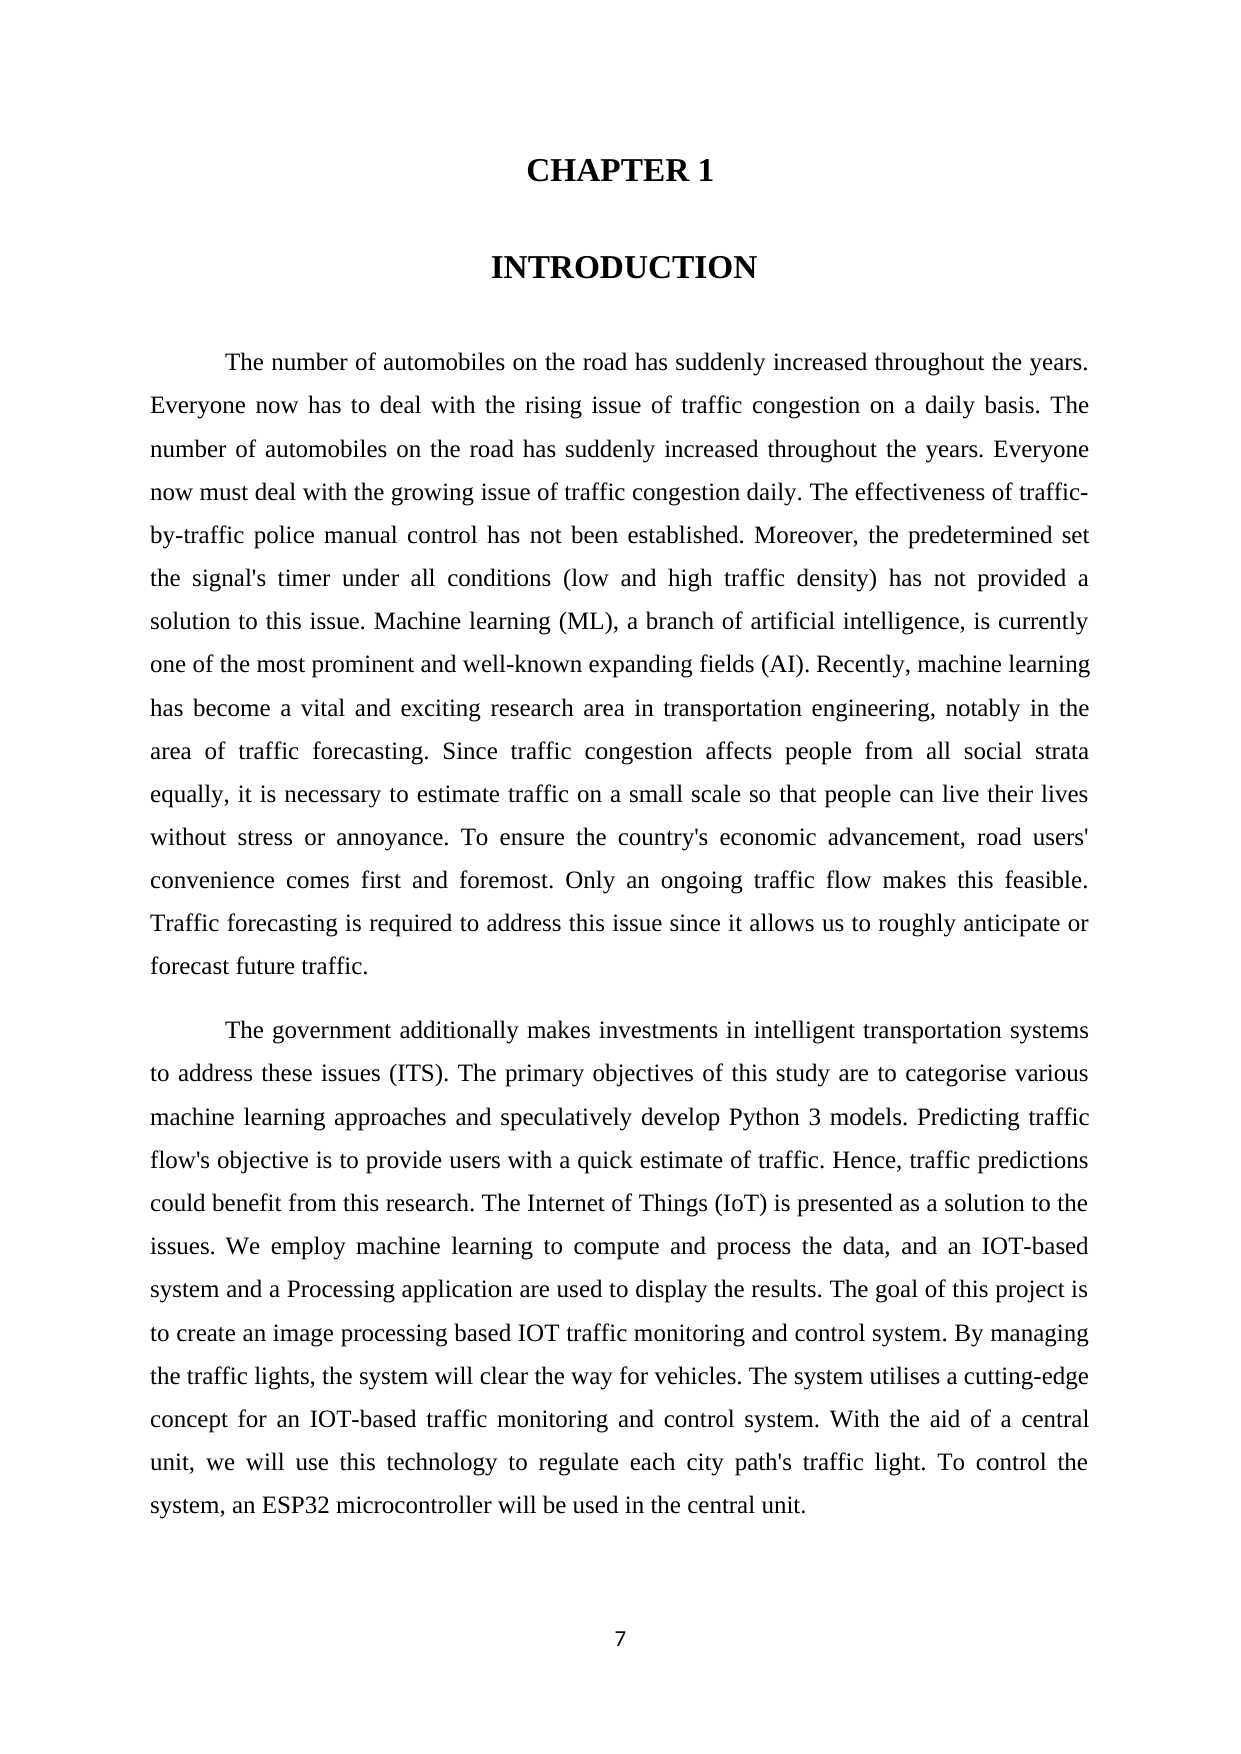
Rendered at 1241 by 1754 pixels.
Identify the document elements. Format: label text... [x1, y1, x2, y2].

text CHAPTER 1 [150, 150, 1090, 188]
text INTRODUCTION [150, 247, 1090, 286]
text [150, 1015, 1090, 1519]
text The number of automobiles on the road has suddenly increased throughout the years. Everyone now has to deal with the rising issue of traffic congestion on a daily basis. The number of automobiles on the road has suddenly increased throughout the years. Everyone now must deal with the growing issue of traffic congestion daily. The effectiveness of traffic-by-traffic police manual control has not been established. Moreover, the predetermined set the signal's timer under all conditions (low and high traffic density) has not provided a solution to this issue. Machine learning (ML), a branch of artificial intelligence, is currently one of the most prominent and well-known expanding fields (AI). Recently, machine learning has become a vital and exciting research area in transportation engineering, notably in the area of traffic forecasting. Since traffic congestion affects people from all social strata equally, it is necessary to estimate traffic on a small scale so that people can live their lives without stress or annoyance. To ensure the country's economic advancement, road users' convenience comes first and foremost. Only an ongoing traffic flow makes this feasible. Traffic forecasting is required to address this issue since it allows us to roughly anticipate or forecast future traffic. [150, 347, 1090, 980]
